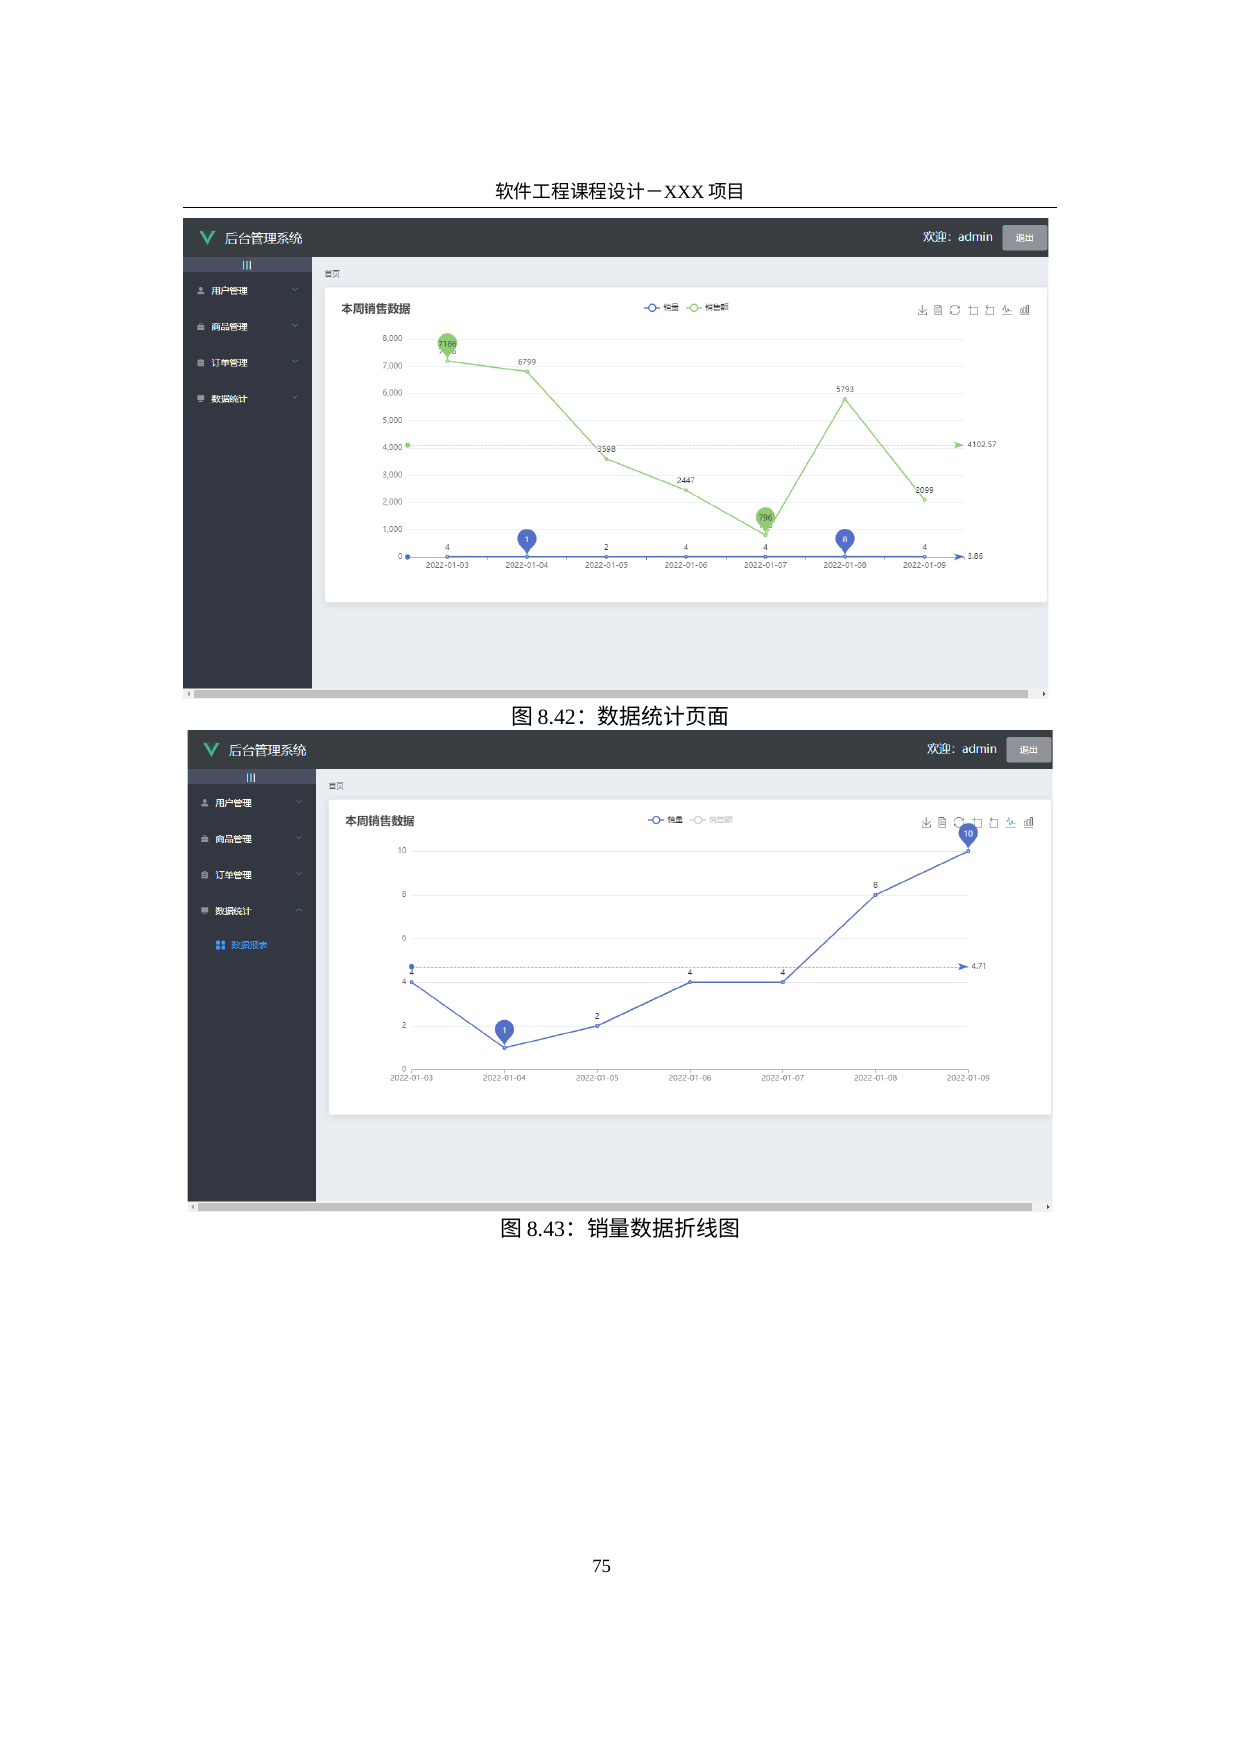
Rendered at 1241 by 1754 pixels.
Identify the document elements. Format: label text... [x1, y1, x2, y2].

text 图8.42：数据统计页面 [183, 699, 1057, 731]
picture [187, 730, 1053, 1212]
text 图8.43：销量数据折线图 [183, 1211, 1057, 1243]
picture [183, 218, 1049, 699]
